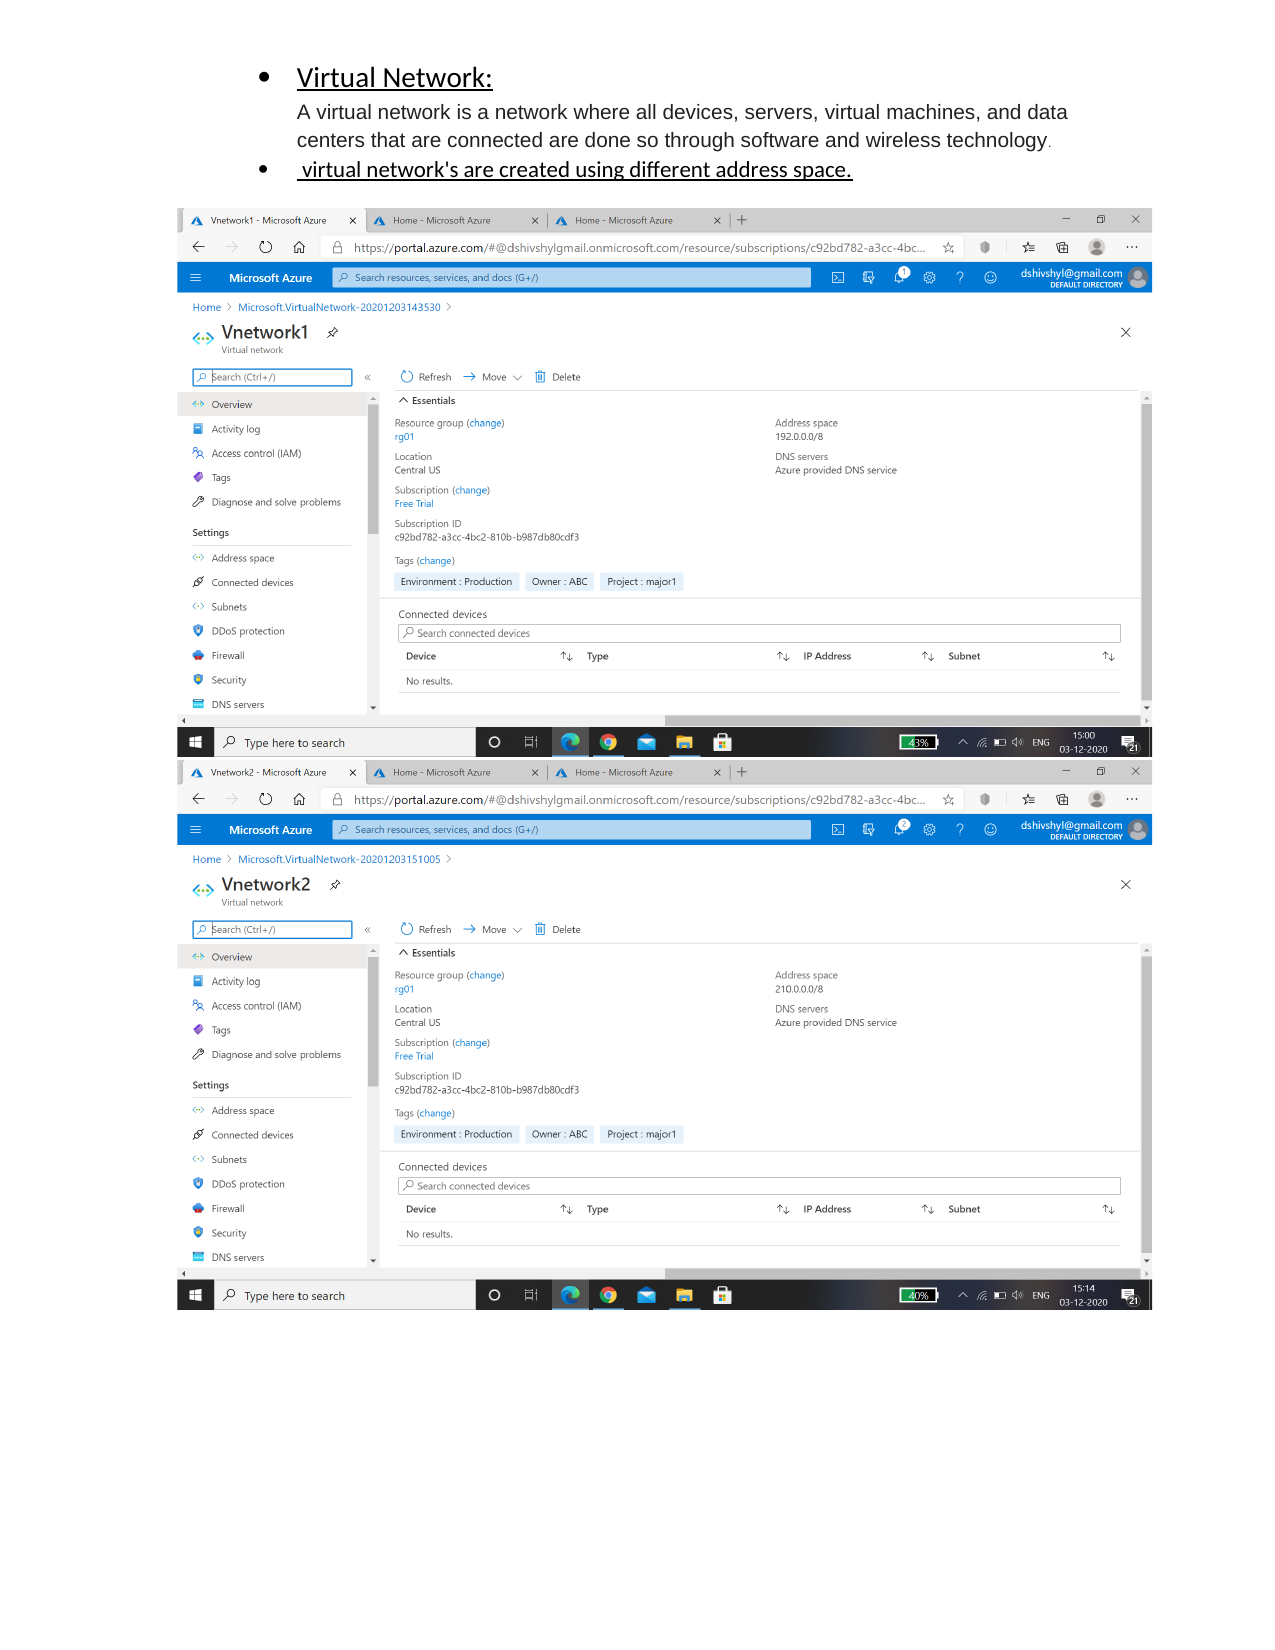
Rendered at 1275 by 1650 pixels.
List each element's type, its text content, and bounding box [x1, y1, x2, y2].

picture [177, 760, 1153, 1310]
list virtual network's are created using different address space. [259, 155, 1125, 183]
list Virtual Network: [259, 59, 1125, 95]
picture [177, 208, 1153, 757]
list A virtual network is a network where all devices, servers, virtual machines, and data centers that are connected are done so through software and wireless technology. [297, 100, 1125, 152]
